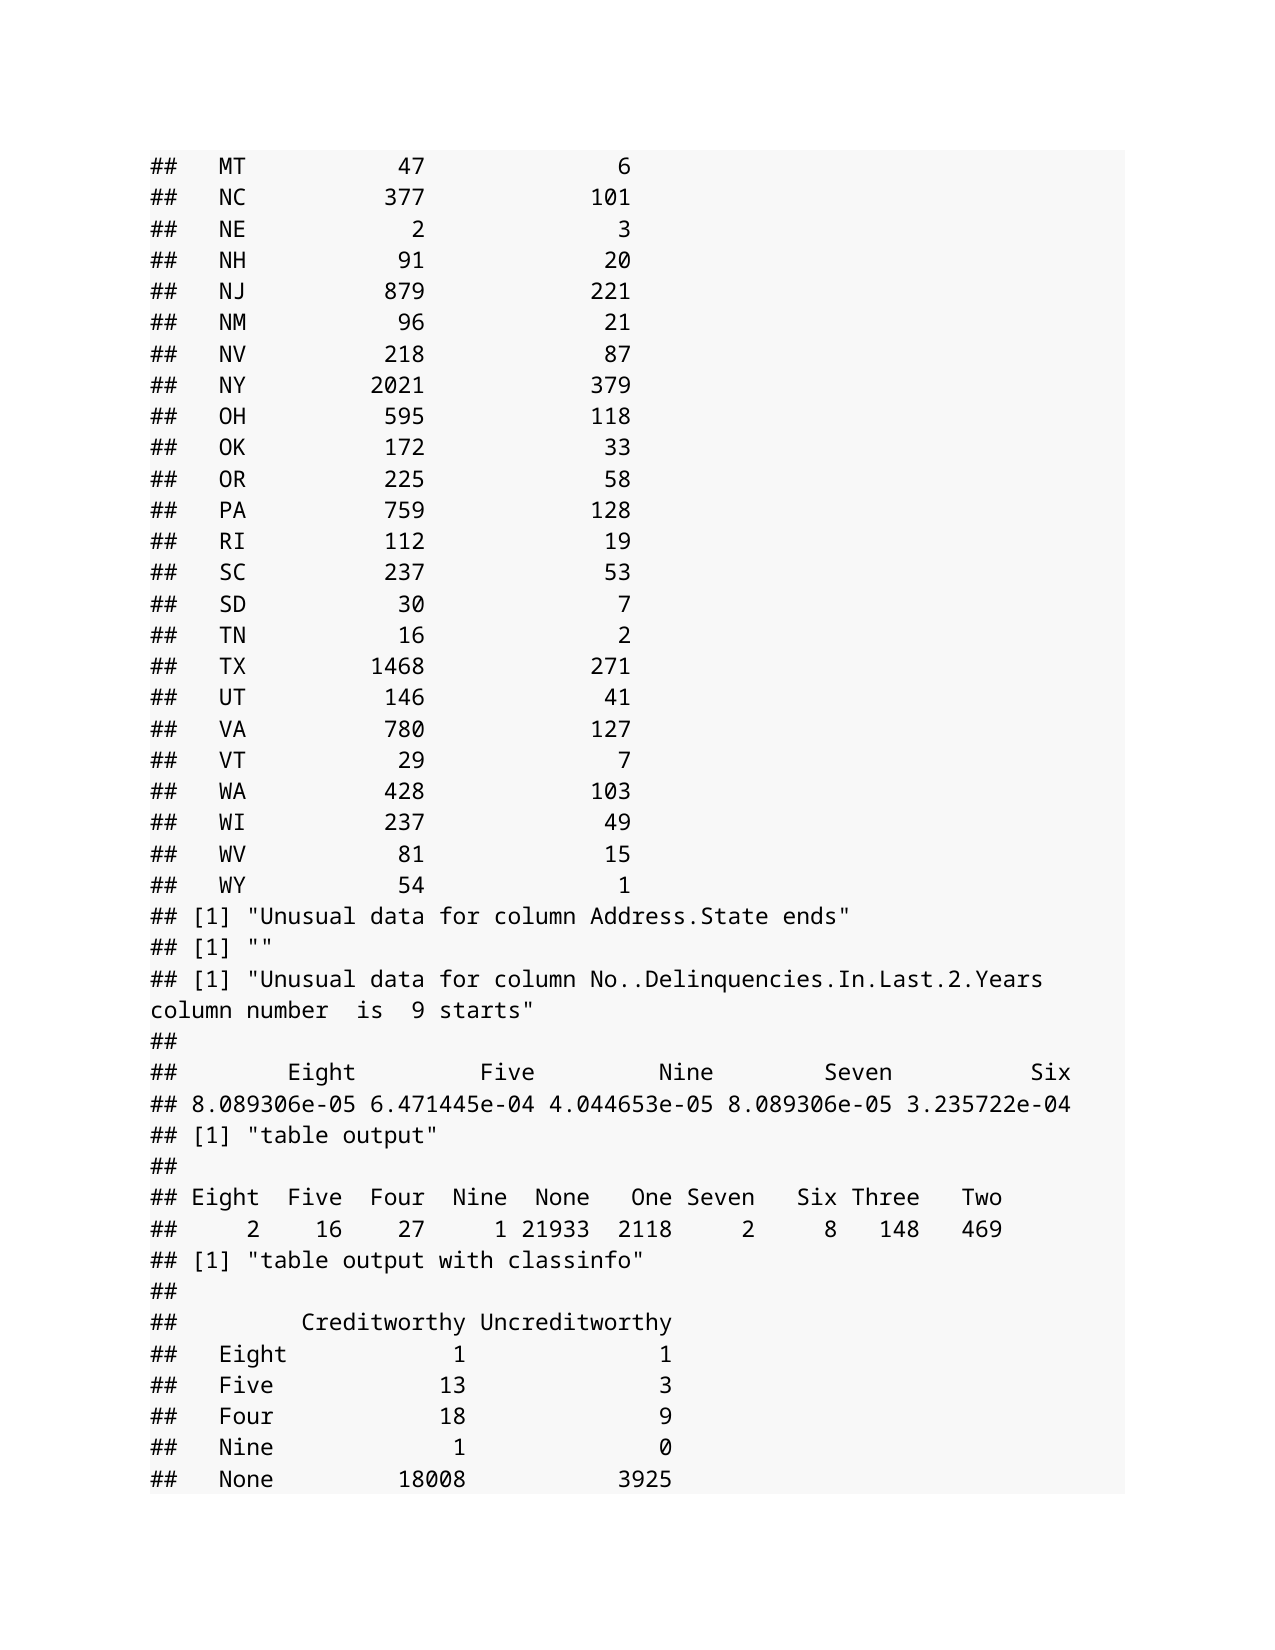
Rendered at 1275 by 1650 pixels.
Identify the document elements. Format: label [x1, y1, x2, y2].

text [150, 150, 1125, 1494]
